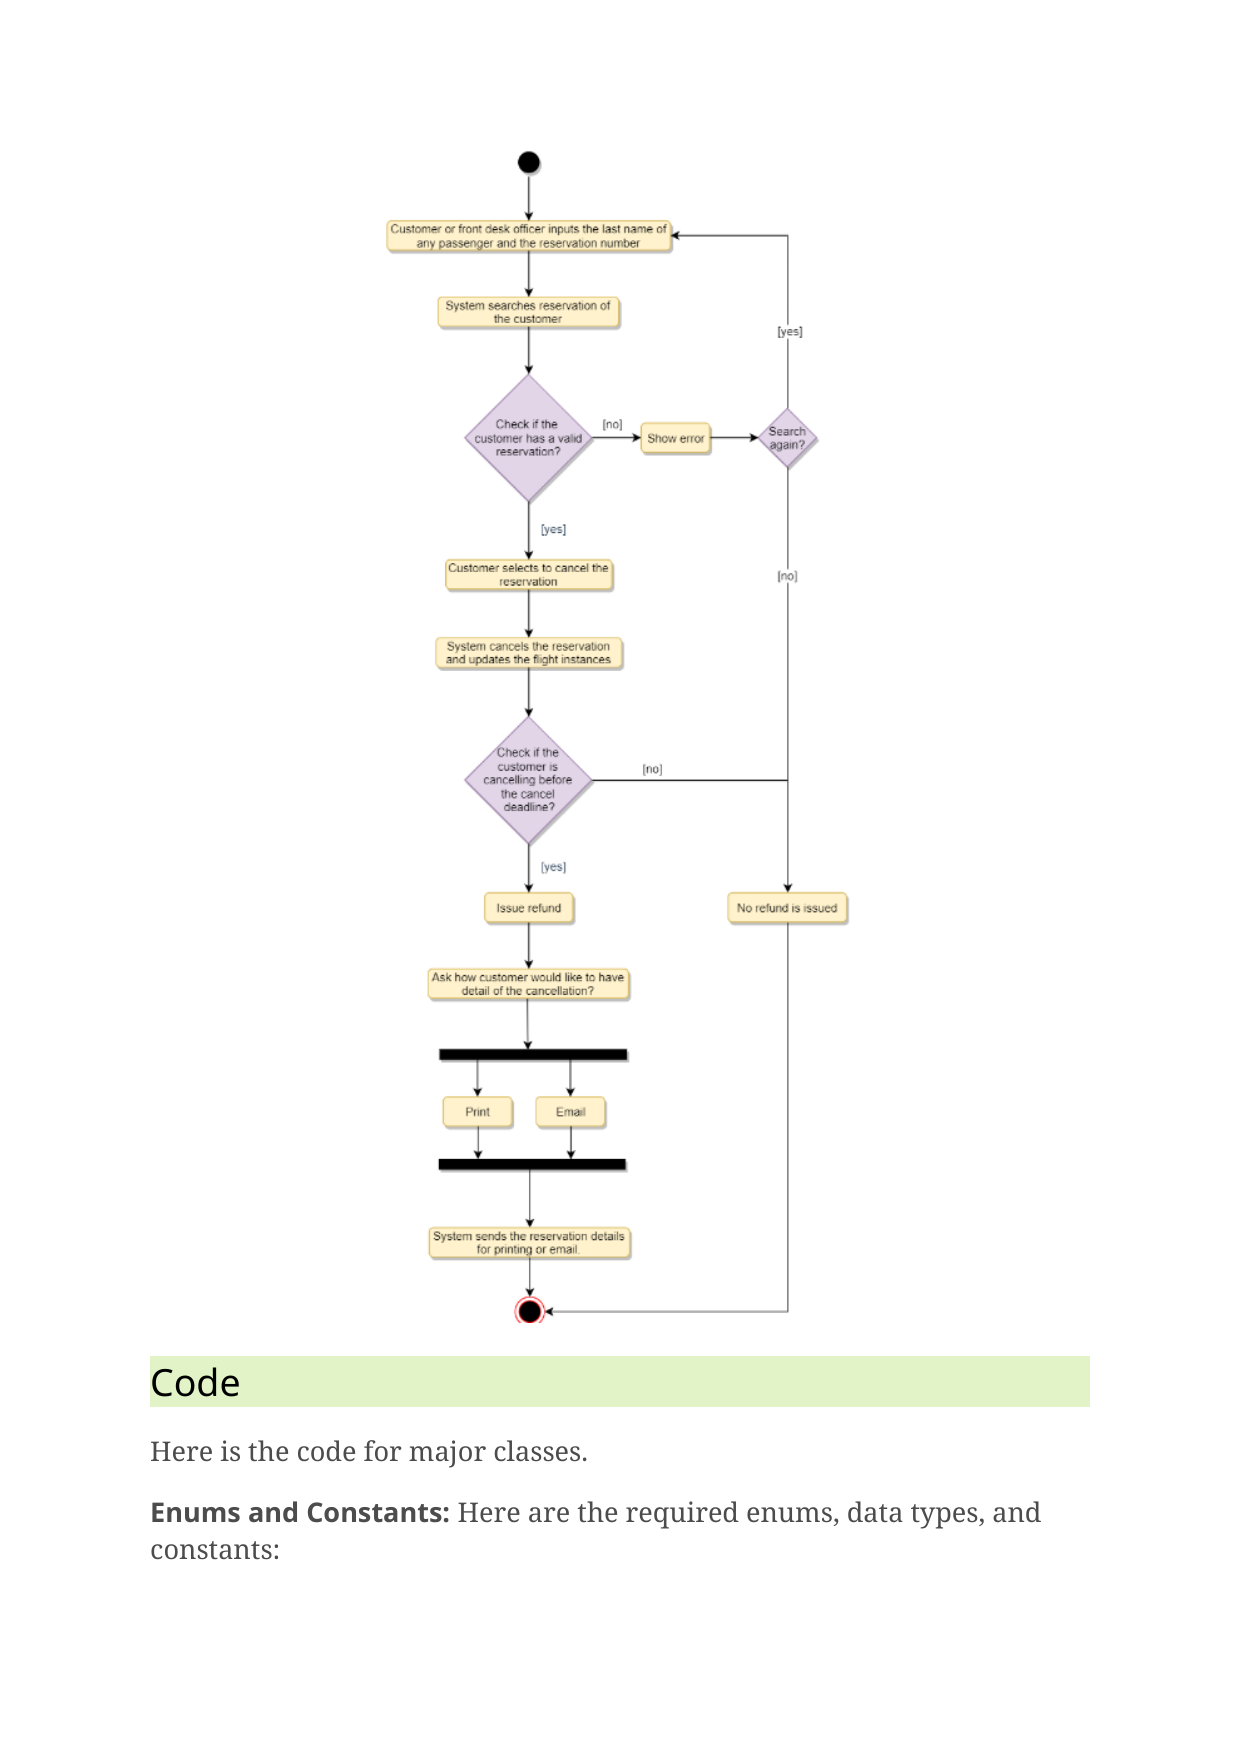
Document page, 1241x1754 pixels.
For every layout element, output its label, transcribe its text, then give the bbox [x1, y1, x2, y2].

text Here is the code for major classes. [150, 1432, 1090, 1469]
subtitle Code [150, 1356, 1090, 1407]
text Enums and Constants: Here are the required enums, data types, and constants: [150, 1494, 1090, 1568]
picture [335, 150, 855, 1323]
